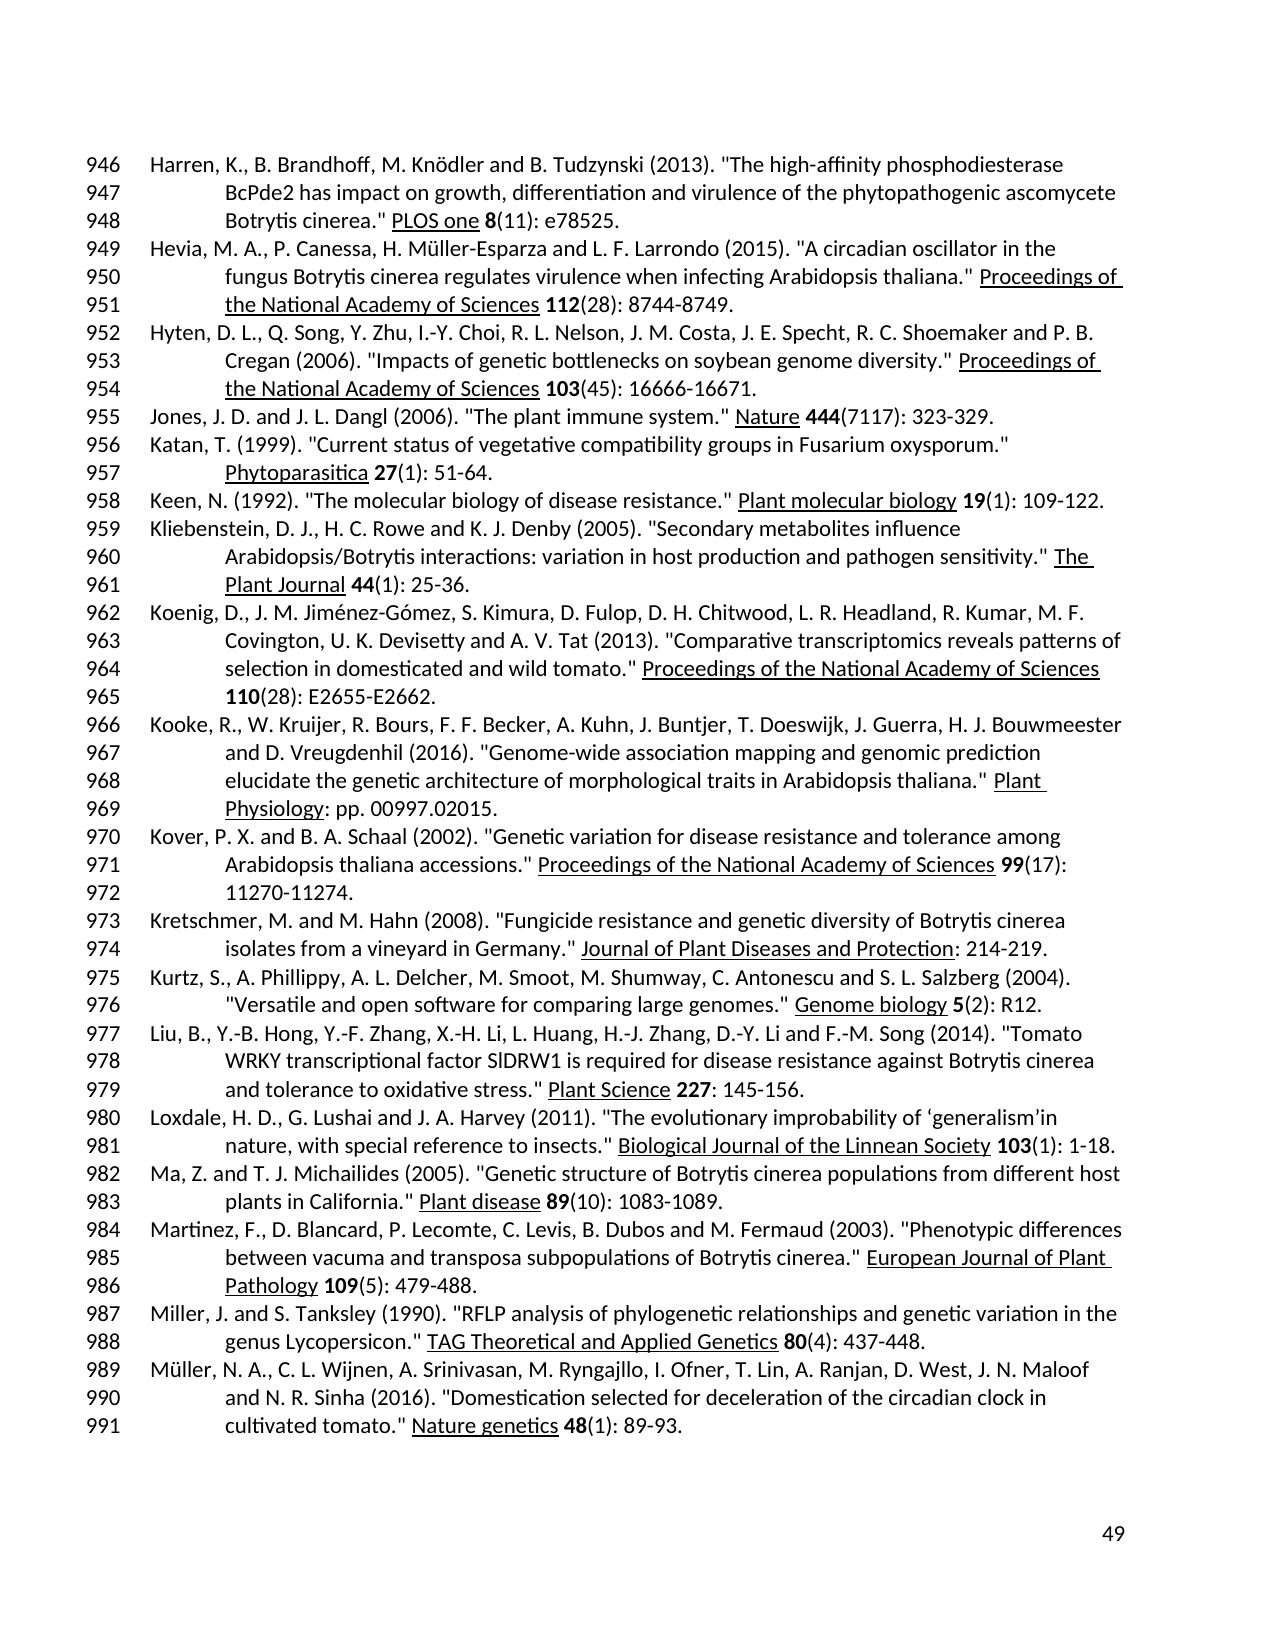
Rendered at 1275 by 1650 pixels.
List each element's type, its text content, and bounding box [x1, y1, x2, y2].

text Ma, Z. and T. J. Michailides (2005). "Genetic structure of Botrytis cinerea populations from different host plants in California." Plant disease 89(10): 1083-1089. [150, 1159, 1125, 1215]
text Kooke, R., W. Kruijer, R. Bours, F. F. Becker, A. Kuhn, J. Buntjer, T. Doeswijk, J. Guerra, H. J. Bouwmeester and D. Vreugdenhil (2016). "Genome-wide association mapping and genomic prediction elucidate the genetic architecture of morphological traits in Arabidopsis thaliana." Plant Physiology: pp. 00997.02015. [150, 710, 1125, 822]
text Katan, T. (1999). "Current status of vegetative compatibility groups in Fusarium oxysporum." Phytoparasitica 27(1): 51-64. [150, 430, 1125, 486]
text Liu, B., Y.-B. Hong, Y.-F. Zhang, X.-H. Li, L. Huang, H.-J. Zhang, D.-Y. Li and F.-M. Song (2014). "Tomato WRKY transcriptional factor SlDRW1 is required for disease resistance against Botrytis cinerea and tolerance to oxidative stress." Plant Science 227: 145-156. [150, 1019, 1125, 1103]
text Loxdale, H. D., G. Lushai and J. A. Harvey (2011). "The evolutionary improbability of ‘generalism’in nature, with special reference to insects." Biological Journal of the Linnean Society 103(1): 1-18. [150, 1103, 1125, 1159]
text Hevia, M. A., P. Canessa, H. Müller-Esparza and L. F. Larrondo (2015). "A circadian oscillator in the fungus Botrytis cinerea regulates virulence when infecting Arabidopsis thaliana." Proceedings of the National Academy of Sciences 112(28): 8744-8749. [150, 234, 1125, 318]
text Kretschmer, M. and M. Hahn (2008). "Fungicide resistance and genetic diversity of Botrytis cinerea isolates from a vineyard in Germany." Journal of Plant Diseases and Protection: 214-219. [150, 907, 1125, 963]
text Hyten, D. L., Q. Song, Y. Zhu, I.-Y. Choi, R. L. Nelson, J. M. Costa, J. E. Specht, R. C. Shoemaker and P. B. Cregan (2006). "Impacts of genetic bottlenecks on soybean genome diversity." Proceedings of the National Academy of Sciences 103(45): 16666-16671. [150, 318, 1125, 402]
text Kurtz, S., A. Phillippy, A. L. Delcher, M. Smoot, M. Shumway, C. Antonescu and S. L. Salzberg (2004). "Versatile and open software for comparing large genomes." Genome biology 5(2): R12. [150, 963, 1125, 1019]
text Martinez, F., D. Blancard, P. Lecomte, C. Levis, B. Dubos and M. Fermaud (2003). "Phenotypic differences between vacuma and transposa subpopulations of Botrytis cinerea." European Journal of Plant Pathology 109(5): 479-488. [150, 1215, 1125, 1299]
text Miller, J. and S. Tanksley (1990). "RFLP analysis of phylogenetic relationships and genetic variation in the genus Lycopersicon." TAG Theoretical and Applied Genetics 80(4): 437-448. [150, 1299, 1125, 1355]
text Harren, K., B. Brandhoff, M. Knödler and B. Tudzynski (2013). "The high-affinity phosphodiesterase BcPde2 has impact on growth, differentiation and virulence of the phytopathogenic ascomycete Botrytis cinerea." PLOS one 8(11): e78525. [150, 150, 1125, 234]
text Kliebenstein, D. J., H. C. Rowe and K. J. Denby (2005). "Secondary metabolites influence Arabidopsis/Botrytis interactions: variation in host production and pathogen sensitivity." The Plant Journal 44(1): 25-36. [150, 514, 1125, 598]
text Koenig, D., J. M. Jiménez-Gómez, S. Kimura, D. Fulop, D. H. Chitwood, L. R. Headland, R. Kumar, M. F. Covington, U. K. Devisetty and A. V. Tat (2013). "Comparative transcriptomics reveals patterns of selection in domesticated and wild tomato." Proceedings of the National Academy of Sciences 110(28): E2655-E2662. [150, 598, 1125, 710]
text Kover, P. X. and B. A. Schaal (2002). "Genetic variation for disease resistance and tolerance among Arabidopsis thaliana accessions." Proceedings of the National Academy of Sciences 99(17): 11270-11274. [150, 822, 1125, 907]
text Müller, N. A., C. L. Wijnen, A. Srinivasan, M. Ryngajllo, I. Ofner, T. Lin, A. Ranjan, D. West, J. N. Maloof and N. R. Sinha (2016). "Domestication selected for deceleration of the circadian clock in cultivated tomato." Nature genetics 48(1): 89-93. [150, 1355, 1125, 1439]
text Jones, J. D. and J. L. Dangl (2006). "The plant immune system." Nature 444(7117): 323-329. [150, 402, 1125, 430]
text Keen, N. (1992). "The molecular biology of disease resistance." Plant molecular biology 19(1): 109-122. [150, 486, 1125, 514]
